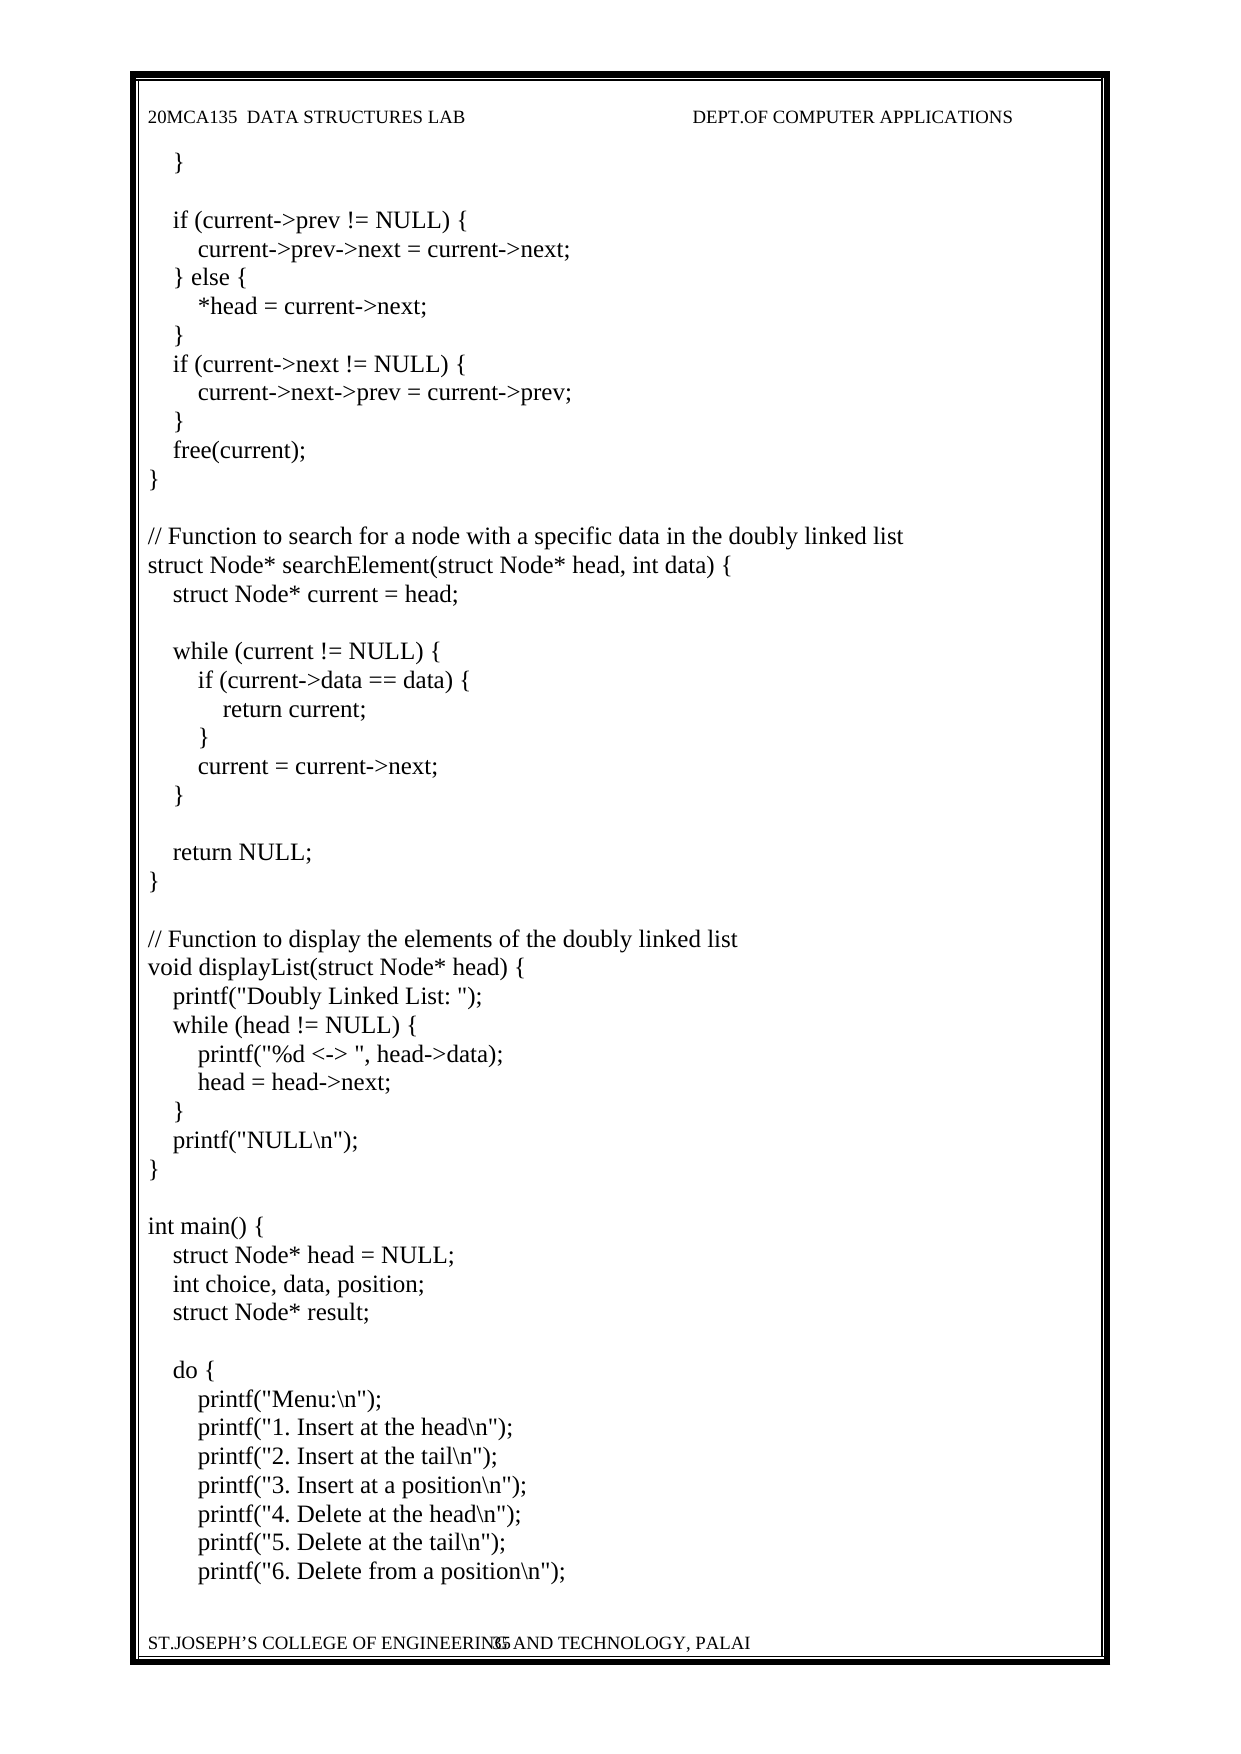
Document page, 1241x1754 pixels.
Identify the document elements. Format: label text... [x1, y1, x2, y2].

text *head = current->next; [148, 291, 1093, 320]
text printf("4. Delete at the head\n"); [148, 1499, 1093, 1527]
text return NULL; [148, 837, 1093, 866]
text current = current->next; [148, 751, 1093, 780]
text printf("1. Insert at the head\n"); [148, 1412, 1093, 1441]
text printf("%d <-> ", head->data); [148, 1039, 1093, 1067]
text head = head->next; [148, 1067, 1093, 1096]
text } else { [148, 262, 1093, 291]
text printf("5. Delete at the tail\n"); [148, 1527, 1093, 1556]
text printf("Menu:\n"); [148, 1384, 1093, 1412]
text } [148, 147, 1093, 176]
text int main() { [148, 1211, 1093, 1240]
text struct Node* searchElement(struct Node* head, int data) { [148, 550, 1093, 579]
text printf("6. Delete from a position\n"); [148, 1556, 1093, 1585]
text printf("Doubly Linked List: "); [148, 981, 1093, 1010]
text } [148, 722, 1093, 751]
text while (current != NULL) { [148, 636, 1093, 665]
text // Function to search for a node with a specific data in the doubly linked list [148, 521, 1093, 550]
text } [148, 866, 1093, 895]
text return current; [148, 694, 1093, 722]
text int choice, data, position; [148, 1269, 1093, 1297]
text struct Node* head = NULL; [148, 1240, 1093, 1269]
text while (head != NULL) { [148, 1010, 1093, 1039]
text struct Node* result; [148, 1297, 1093, 1326]
text current->prev->next = current->next; [148, 234, 1093, 262]
text if (current->data == data) { [148, 665, 1093, 694]
text // Function to display the elements of the doubly linked list [148, 924, 1093, 952]
text printf("3. Insert at a position\n"); [148, 1470, 1093, 1499]
text } [148, 464, 1093, 492]
text } [148, 1096, 1093, 1125]
text } [148, 406, 1093, 435]
text void displayList(struct Node* head) { [148, 952, 1093, 981]
text if (current->next != NULL) { [148, 349, 1093, 377]
text do { [148, 1355, 1093, 1384]
text printf("NULL\n"); [148, 1125, 1093, 1154]
text } [148, 1154, 1093, 1182]
text } [148, 780, 1093, 809]
text free(current); [148, 435, 1093, 464]
text current->next->prev = current->prev; [148, 377, 1093, 406]
text struct Node* current = head; [148, 579, 1093, 607]
text } [148, 320, 1093, 349]
text printf("2. Insert at the tail\n"); [148, 1441, 1093, 1470]
text if (current->prev != NULL) { [148, 205, 1093, 234]
